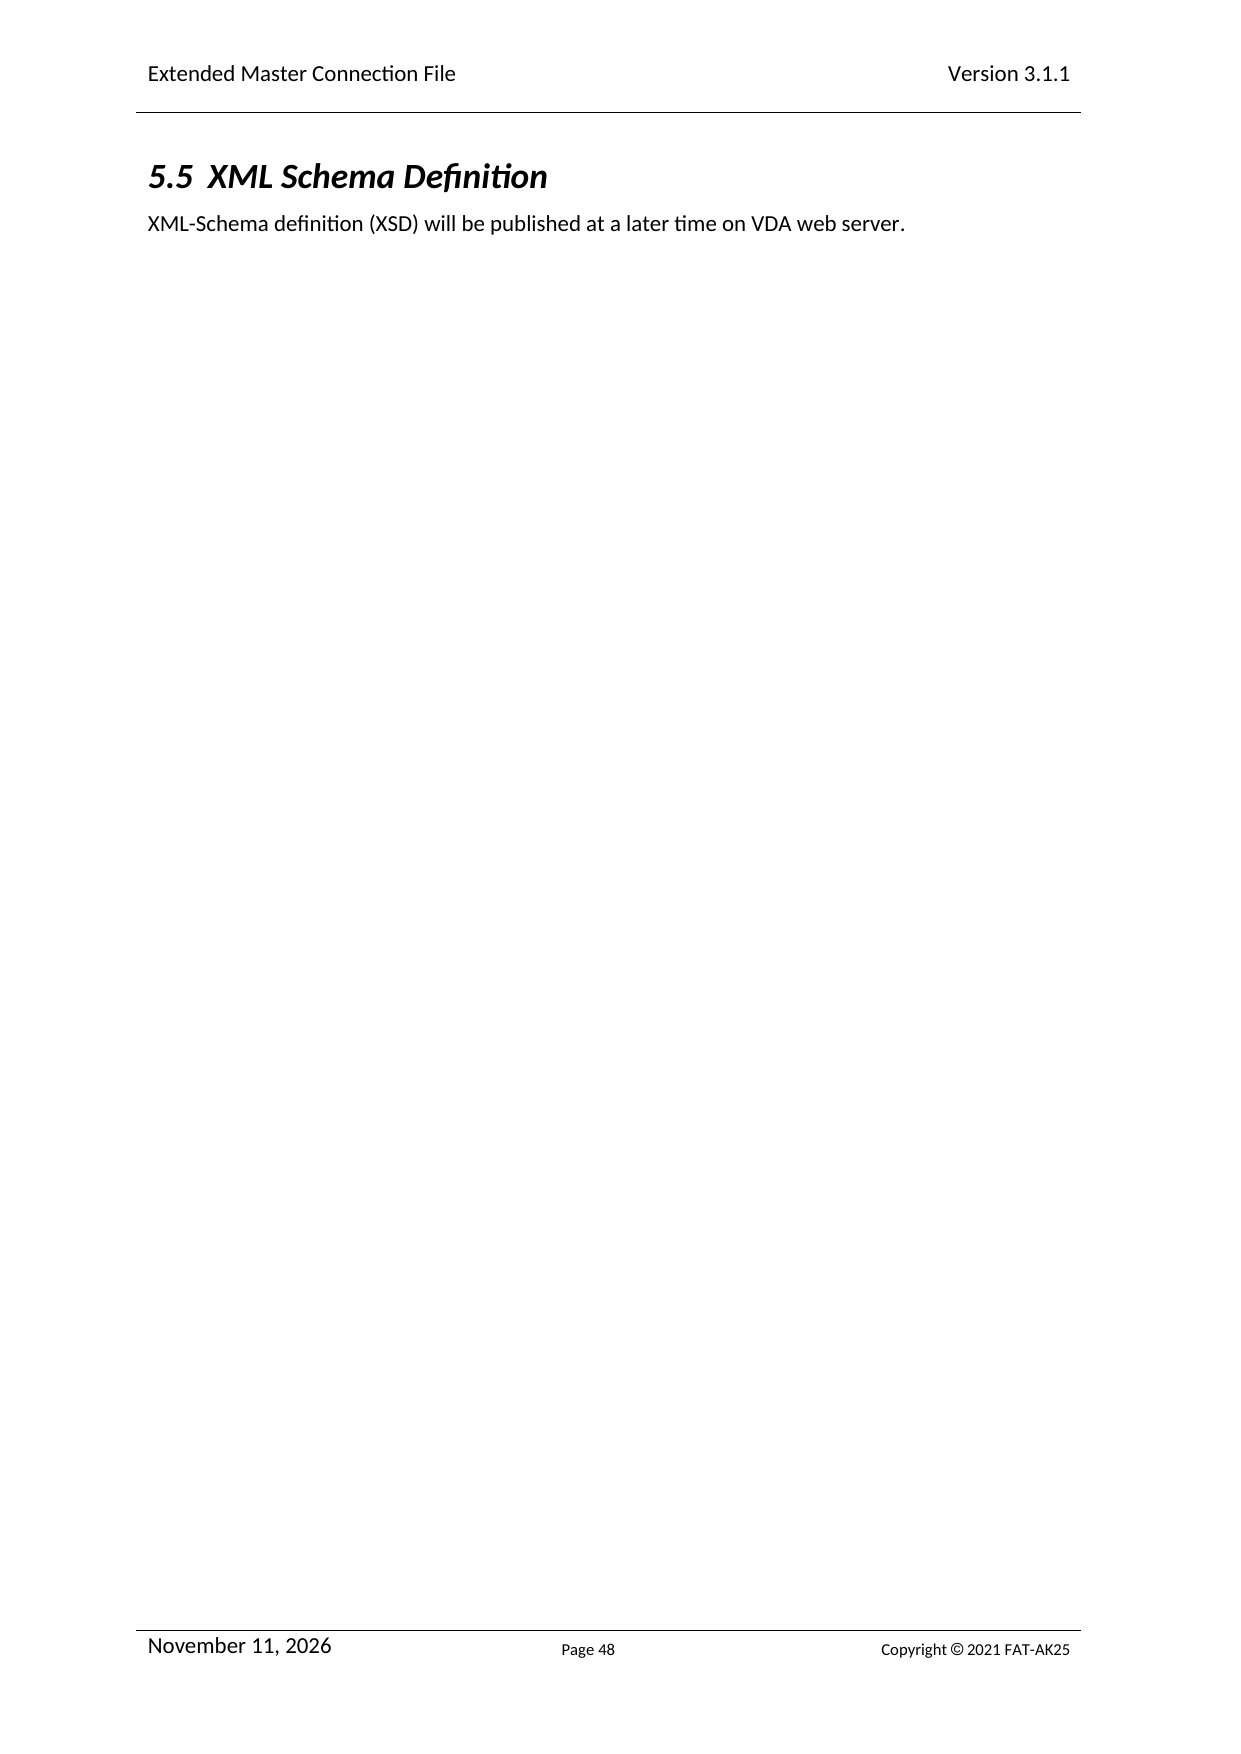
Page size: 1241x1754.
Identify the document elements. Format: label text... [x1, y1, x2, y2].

text XML-Schema definition (XSD) will be published at a later time on VDA web server. [148, 209, 1092, 237]
subtitle XML Schema Definition [148, 154, 1092, 197]
